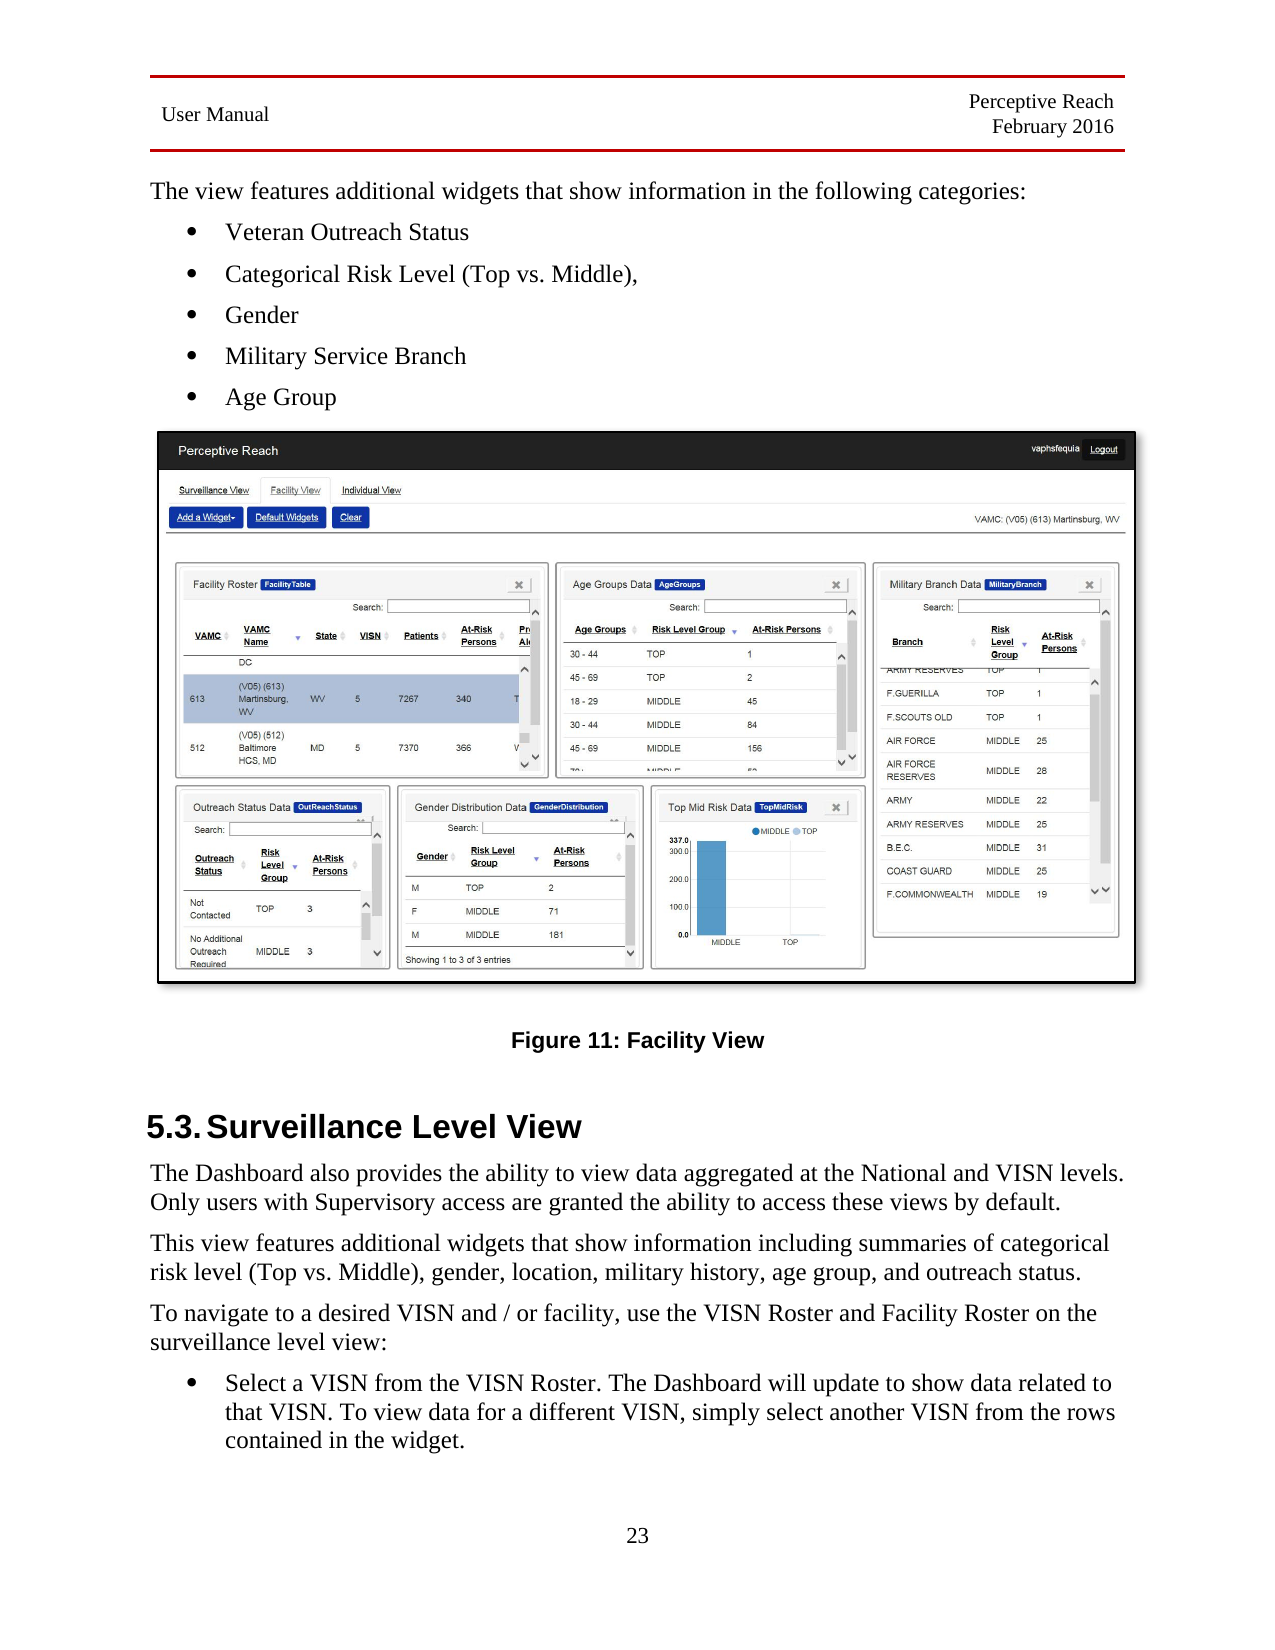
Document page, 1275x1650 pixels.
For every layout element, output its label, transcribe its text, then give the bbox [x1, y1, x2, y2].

list Categorical Risk Level (Top vs. Middle), [187, 259, 1125, 287]
text This view features additional widgets that show information including summaries of categorical risk level (Top vs. Middle), gender, location, military history, age group, and outreach status. [150, 1228, 1125, 1285]
list Select a VISN from the VISN Roster. The Dashboard will update to show data related to that VISN. To view data for a different VISN, simply select another VISN from the rows contained in the widget. [187, 1368, 1125, 1454]
text The Dashboard also provides the ability to view data aggregated at the National and VISN levels. Only users with Supervisory access are granted the ability to access these views by default. [150, 1158, 1125, 1215]
subtitle Surveillance Level View [146, 1107, 1125, 1145]
list Veteran Outreach Status [187, 217, 1125, 246]
picture [159, 433, 1134, 981]
list Age Group [187, 382, 1125, 411]
text The view features additional widgets that show information in the following categories: [150, 176, 1125, 205]
list Gender [187, 300, 1125, 329]
text To navigate to a desired VISN and / or facility, use the VISN Roster and Facility Roster on the surveillance level view: [150, 1298, 1125, 1355]
list Military Service Branch [187, 341, 1125, 370]
